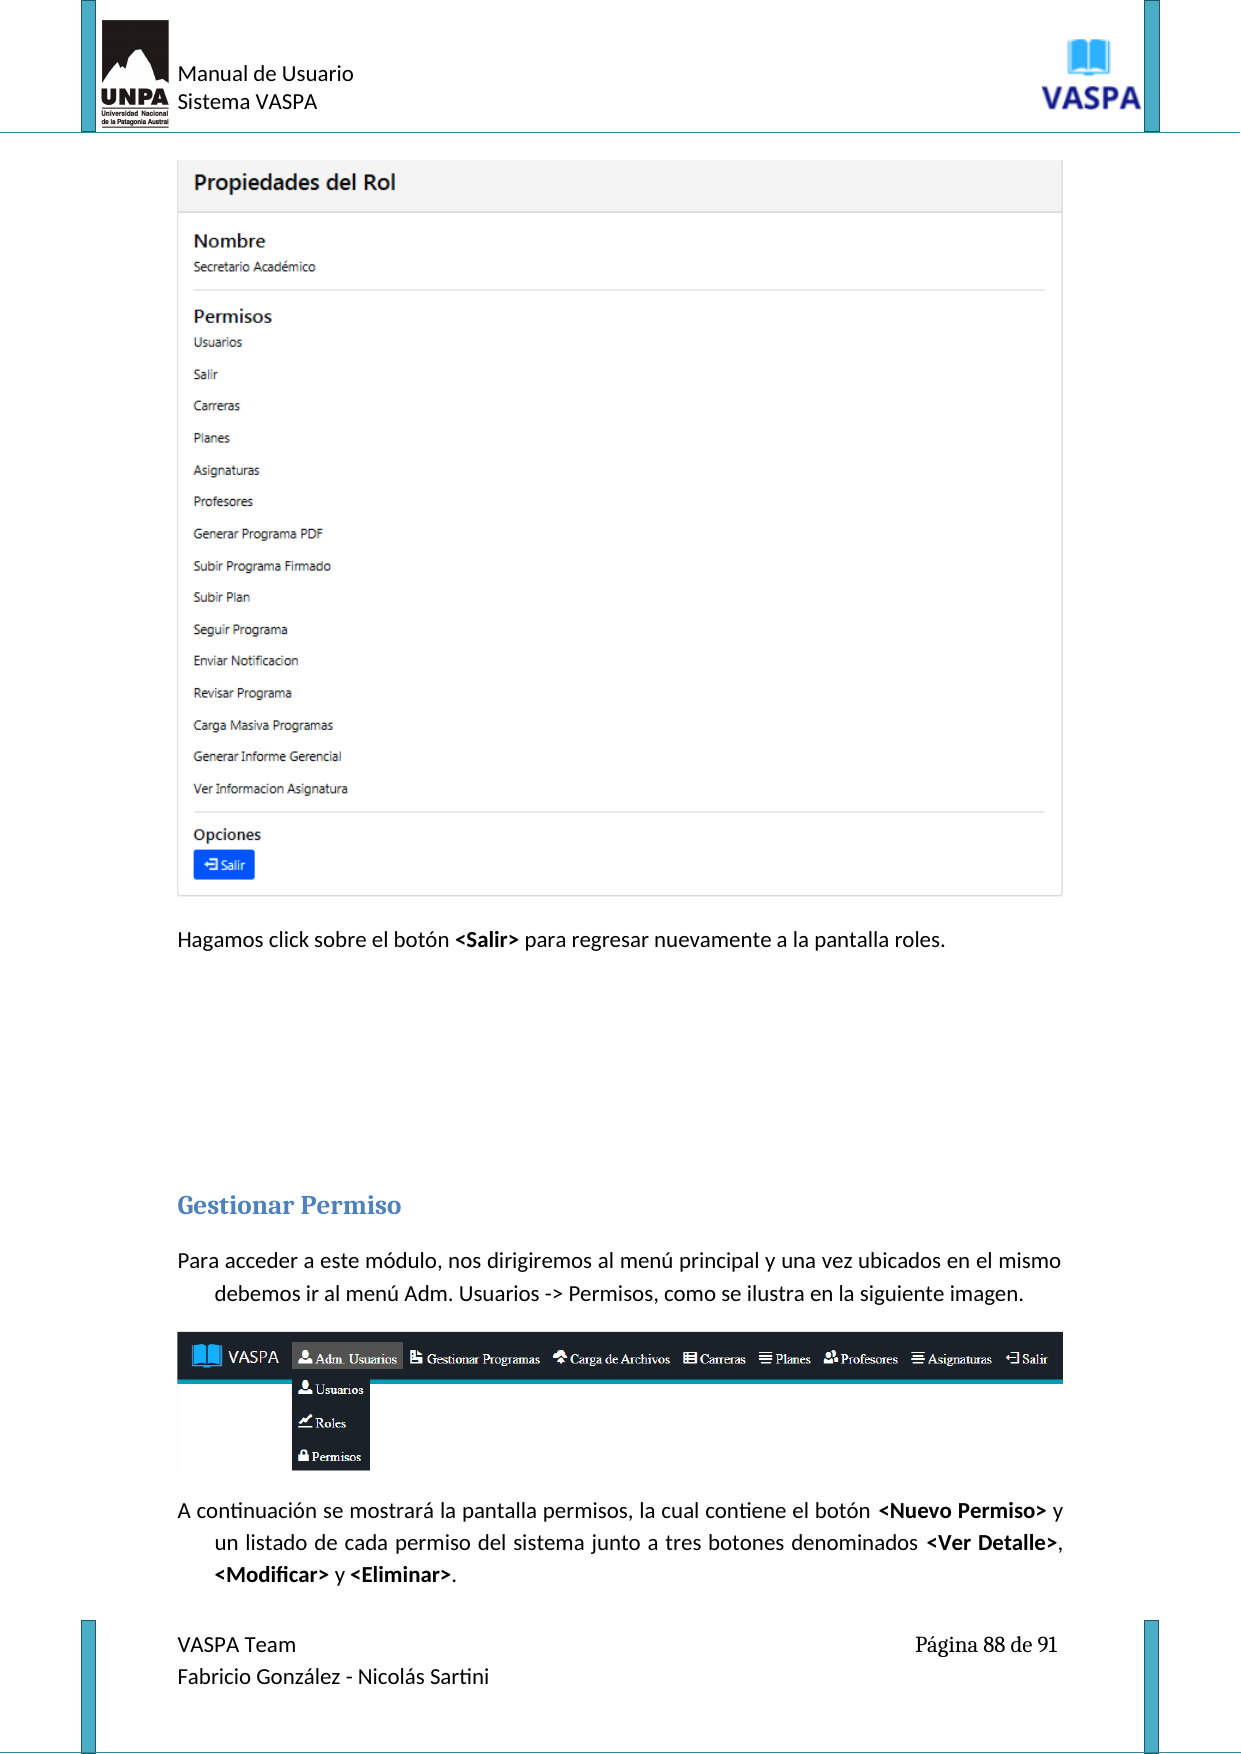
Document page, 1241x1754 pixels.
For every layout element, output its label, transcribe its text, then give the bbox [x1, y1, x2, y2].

picture [177, 160, 1063, 900]
picture [177, 1331, 1063, 1471]
picture [1036, 19, 1146, 129]
text A continuación se mostrará la pantalla permisos, la cual contiene el botón <Nuevo Permiso> y un listado de cada permiso del sistema junto a tres botones denominados <Ver Detalle>, <Modificar> y <Eliminar>. [177, 1496, 1063, 1588]
text Gestionar Permiso [177, 1190, 1063, 1221]
picture [100, 18, 170, 129]
text Hagamos click sobre el botón <Salir> para regresar nuevamente a la pantalla roles. [177, 925, 1063, 953]
text Para acceder a este módulo, nos dirigiremos al menú principal y una vez ubicados en el mismo debemos ir al menú Adm. Usuarios -> Permisos, como se ilustra en la siguiente imagen. [177, 1247, 1063, 1307]
